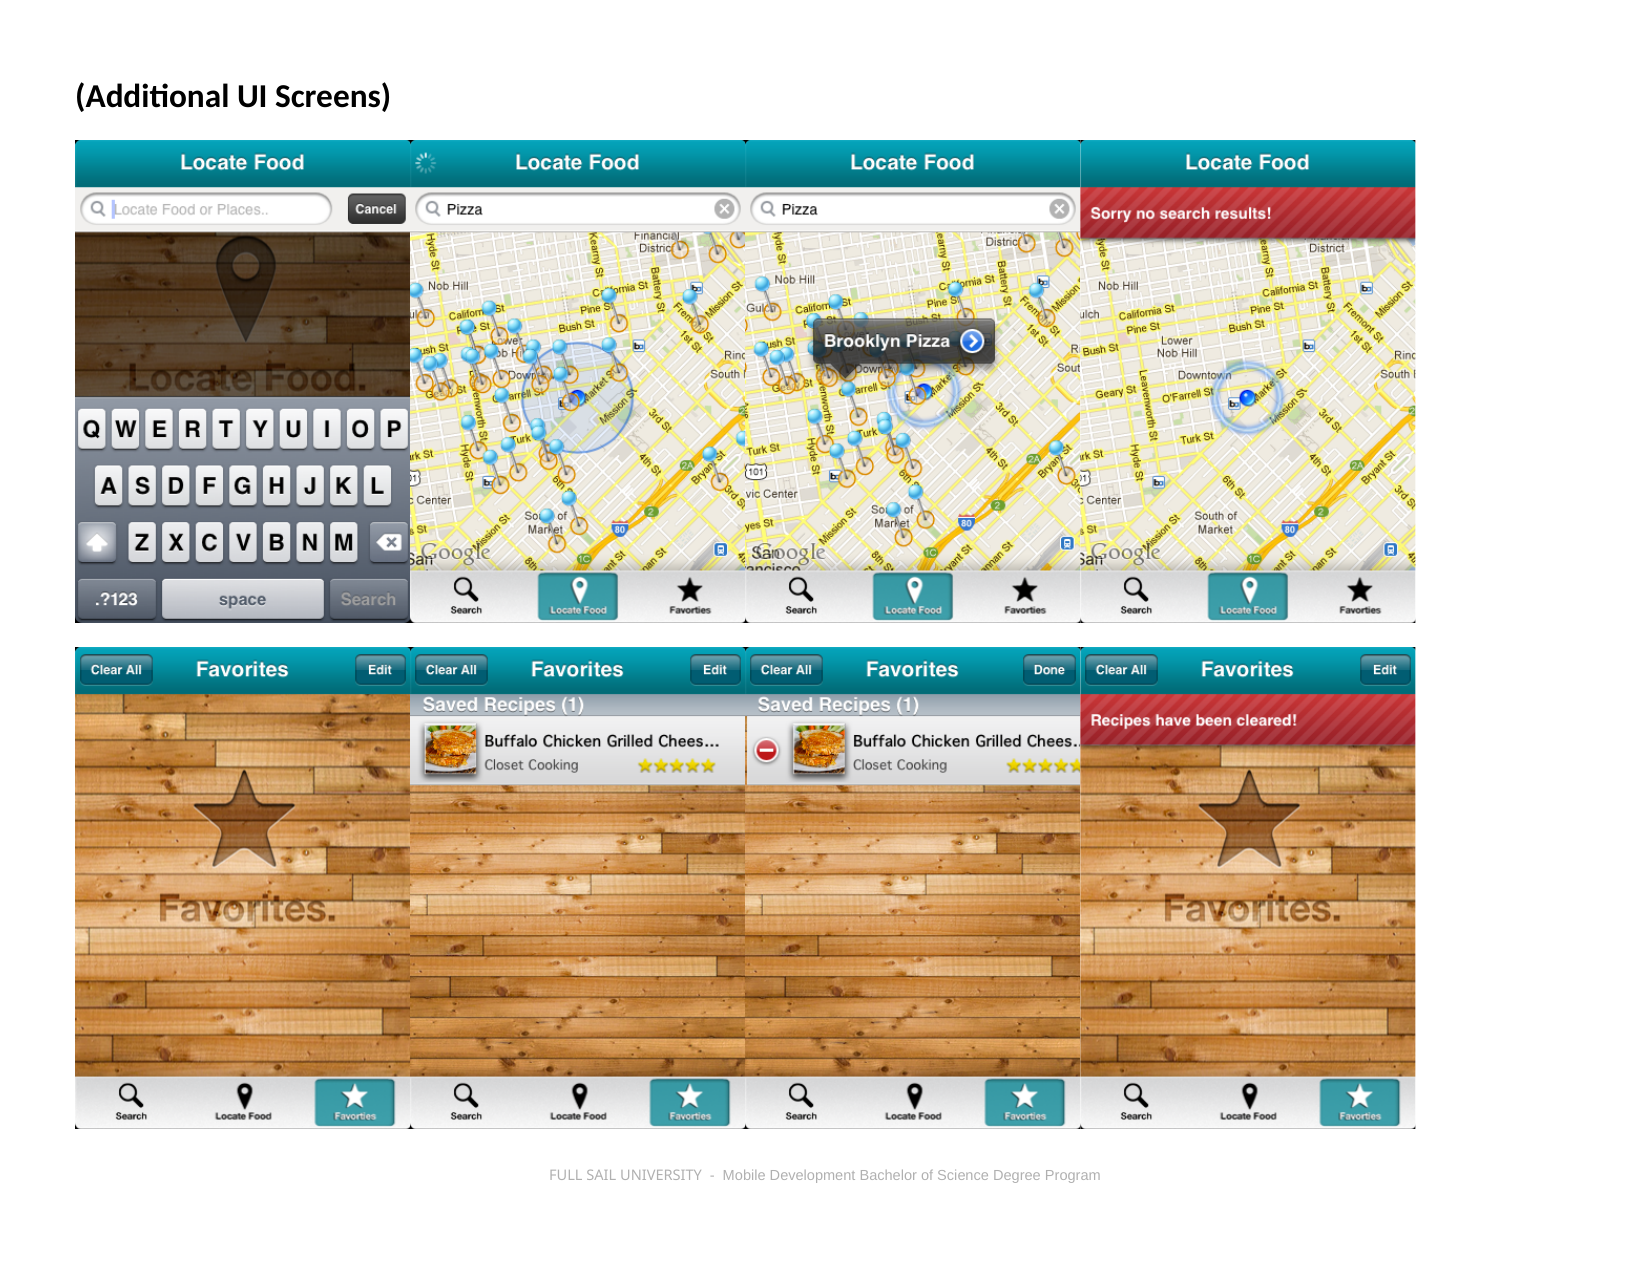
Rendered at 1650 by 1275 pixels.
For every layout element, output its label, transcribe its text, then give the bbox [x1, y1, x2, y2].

picture [75, 140, 1416, 623]
subtitle (Additional UI Screens) [75, 75, 1575, 116]
picture [75, 647, 1416, 1129]
